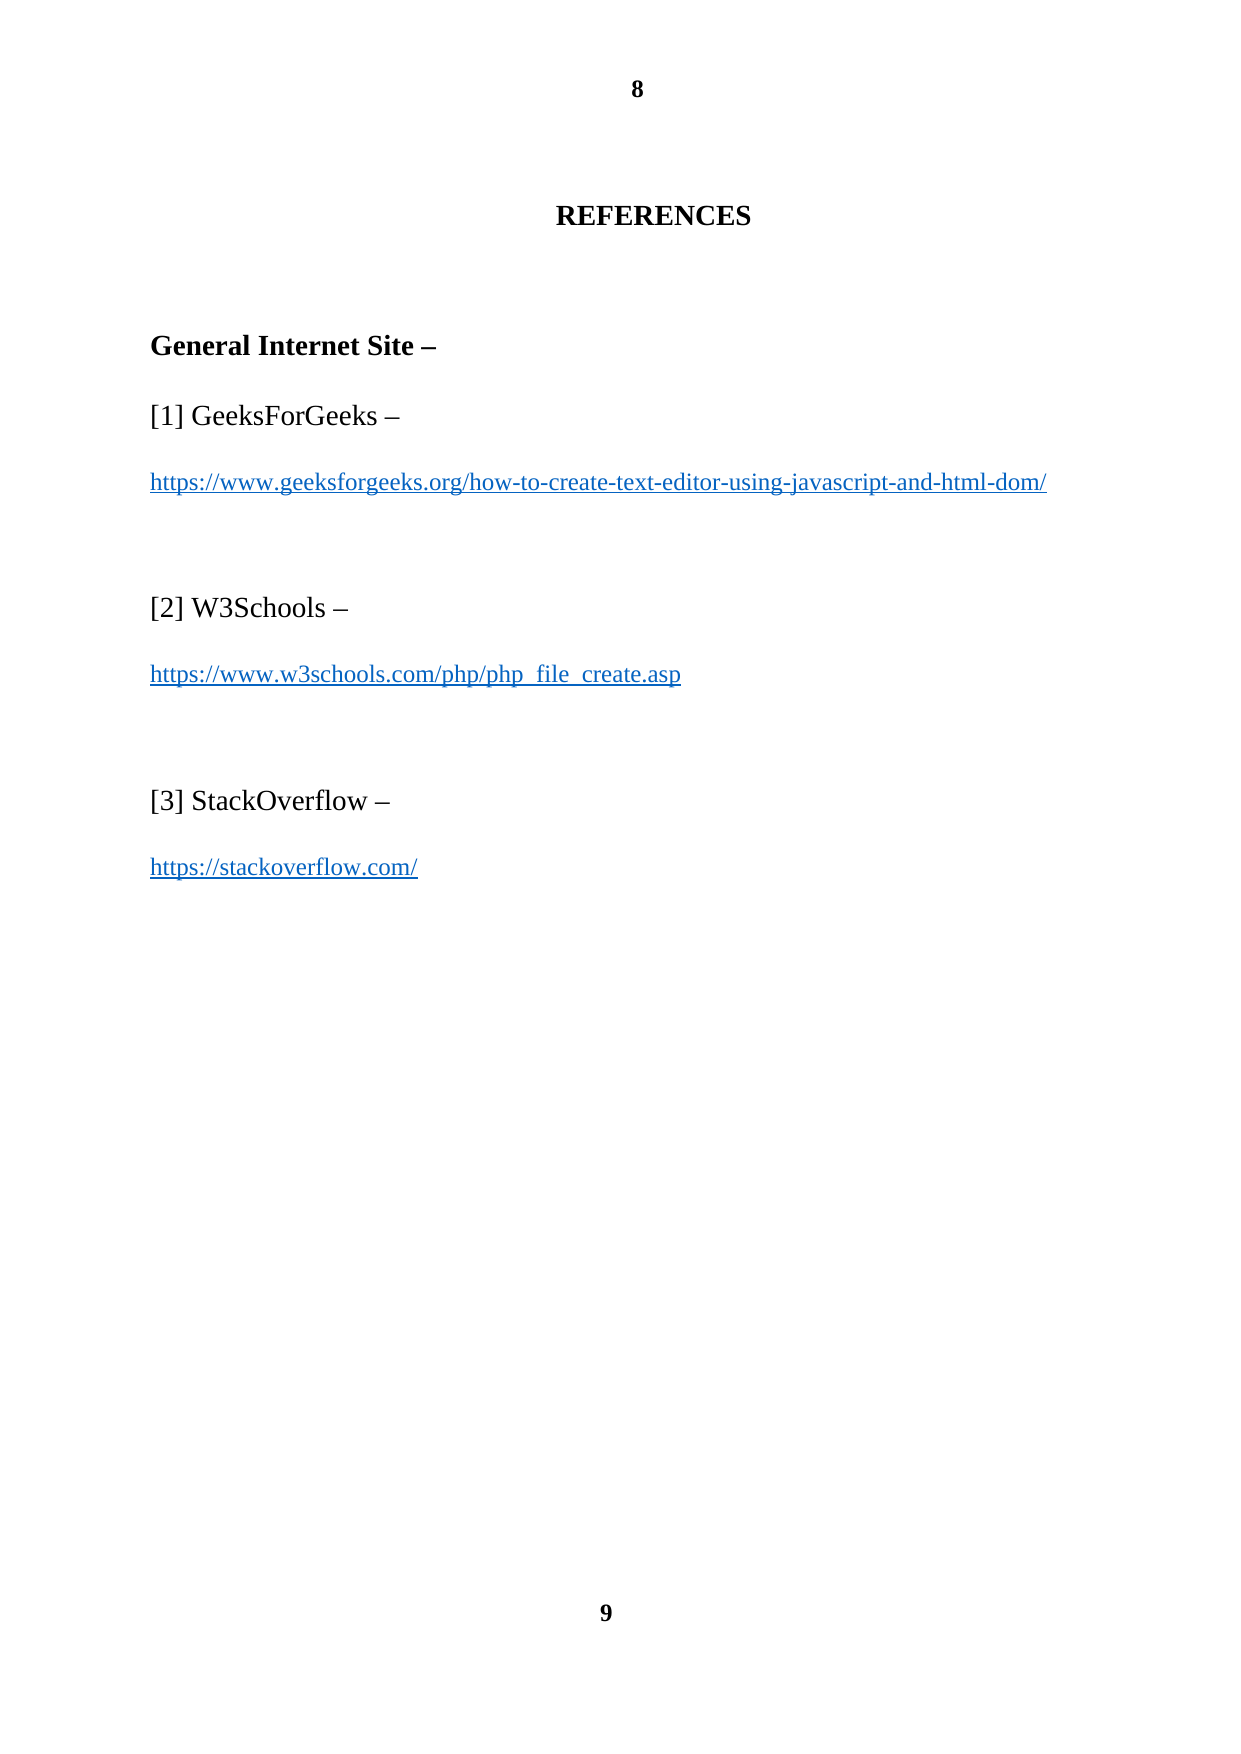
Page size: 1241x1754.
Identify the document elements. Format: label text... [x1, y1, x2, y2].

text https://www.geeksforgeeks.org/how-to-create-text-editor-using-javascript-and-html-dom/ [150, 467, 1082, 495]
text REFERENCES [150, 198, 1082, 231]
text 8 [150, 74, 1082, 103]
text General Internet Site – [150, 328, 1082, 362]
text [1] GeeksForGeeks – [150, 398, 1082, 431]
text [3] StackOverflow – [150, 783, 1082, 817]
text https://www.w3schools.com/php/php_file_create.asp [150, 659, 1082, 688]
text [2] W3Schools – [150, 590, 1082, 624]
text 9 [150, 1598, 1082, 1626]
text https://stackoverflow.com/ [150, 852, 1082, 881]
